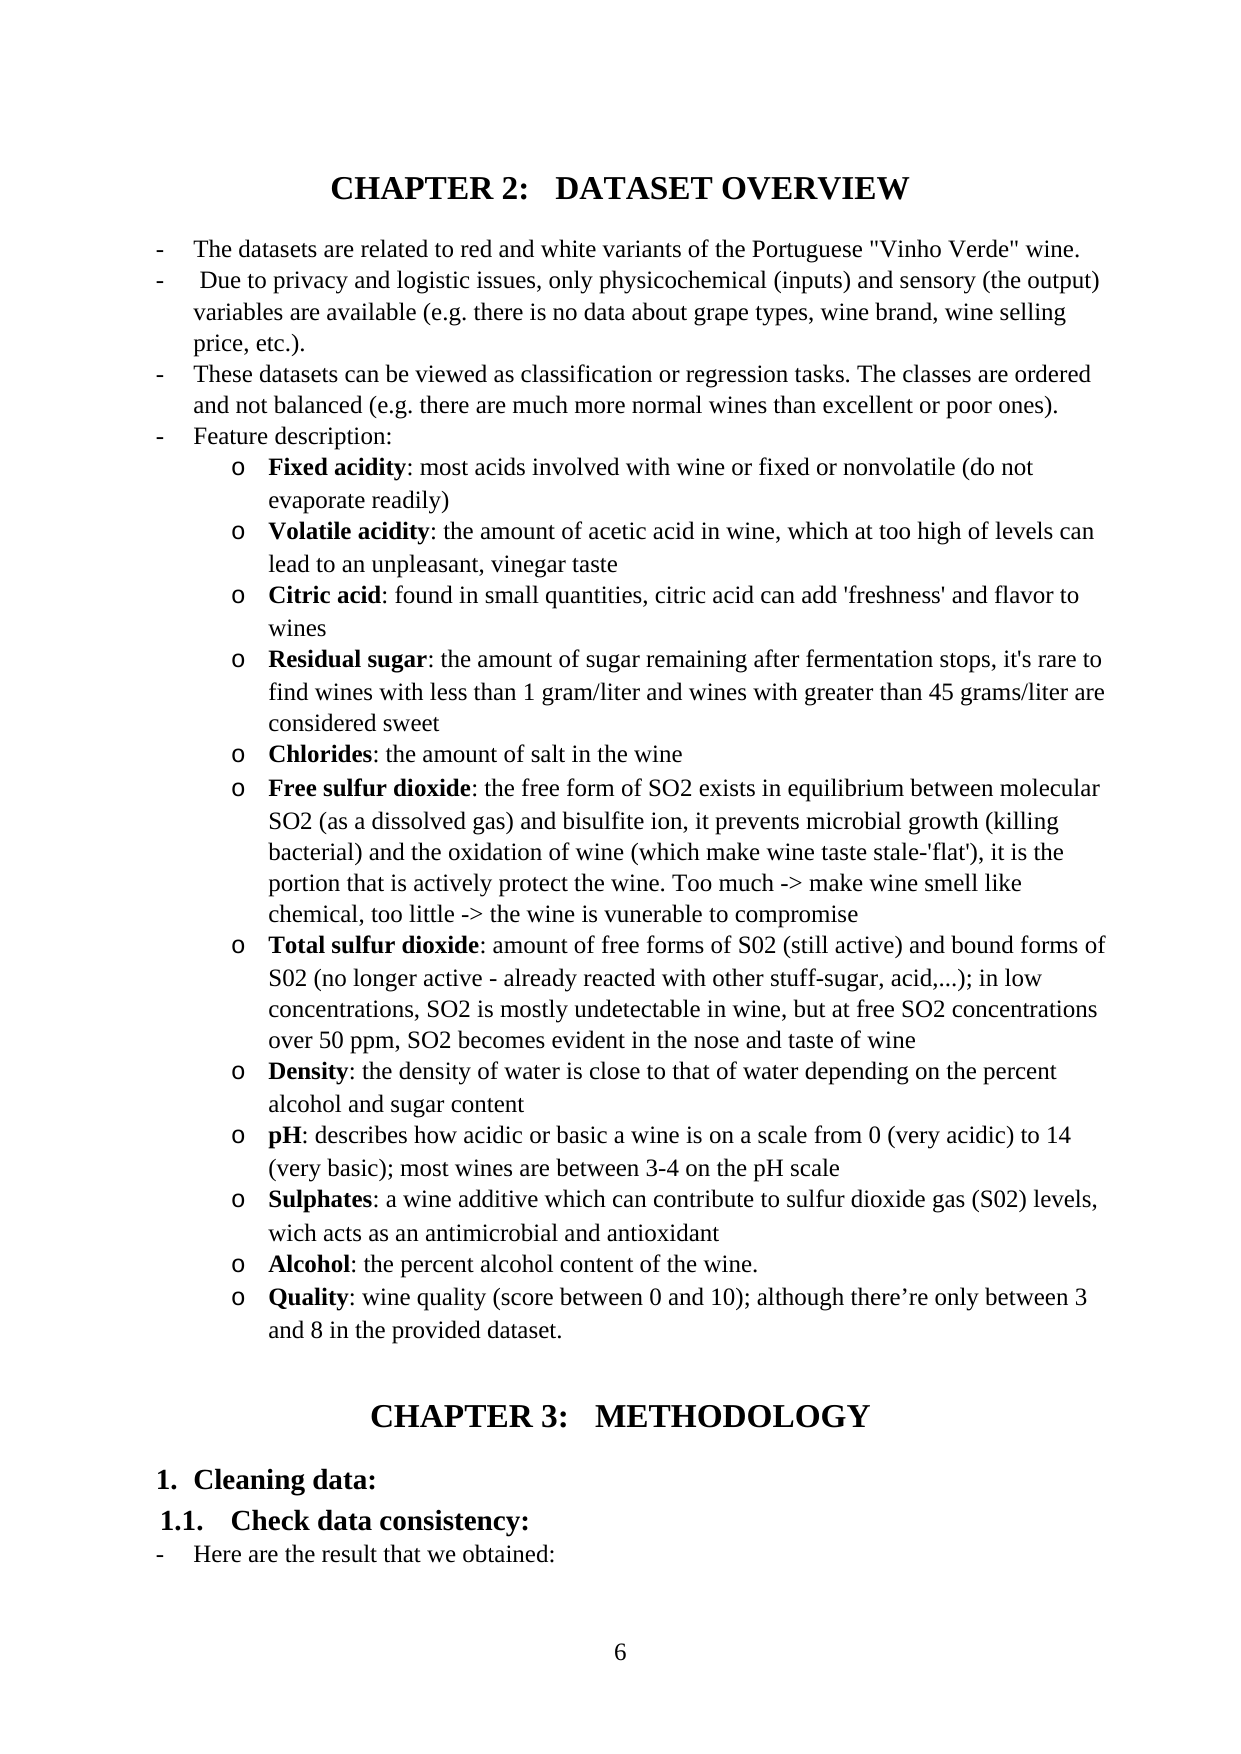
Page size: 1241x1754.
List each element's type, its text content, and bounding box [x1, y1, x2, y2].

list Here are the result that we obtained: [156, 1539, 1122, 1568]
list Volatile acidity: the amount of acetic acid in wine, which at too high of levels can lead to an unpleasant, vinegar taste [231, 516, 1122, 578]
subtitle DATASET OVERVIEW [118, 168, 1122, 206]
list Total sulfur dioxide: amount of free forms of S02 (still active) and bound forms of S02 (no longer active - already reacted with other stuff-sugar, acid,...); in low concentrations, SO2 is mostly undetectable in wine, but at free SO2 concentrations over 50 ppm, SO2 becomes evident in the nose and taste of wine [231, 930, 1122, 1054]
list Free sulfur dioxide: the free form of SO2 exists in equilibrium between molecular SO2 (as a dissolved gas) and bisulfite ion, it prevents microbial growth (killing bacterial) and the oxidation of wine (which make wine taste stale-'flat'), it is the portion that is actively protect the wine. Too much -> make wine smell like chemical, too little -> the wine is vunerable to compromise [231, 773, 1122, 928]
list These datasets can be viewed as classification or regression tasks. The classes are ordered and not balanced (e.g. there are much more normal wines than excellent or poor ones). [156, 359, 1122, 418]
list Citric acid: found in small quantities, citric acid can add 'freshness' and flavor to wines [231, 580, 1122, 642]
list Residual sugar: the amount of sugar remaining after fermentation stops, it's rare to find wines with less than 1 gram/liter and wines with greater than 45 grams/liter are considered sweet [231, 644, 1122, 737]
list Feature description: [156, 421, 1122, 449]
subtitle METHODOLOGY [118, 1396, 1122, 1434]
list Sulphates: a wine additive which can contribute to sulfur dioxide gas (S02) levels, wich acts as an antimicrobial and antioxidant [231, 1184, 1122, 1246]
list Due to privacy and logistic issues, only physicochemical (inputs) and sensory (the output) variables are available (e.g. there is no data about grape types, wine brand, wine selling price, etc.). [156, 266, 1122, 356]
subtitle Check data consistency: [159, 1503, 1122, 1536]
list Quality: wine quality (score between 0 and 10); although there’re only between 3 and 8 in the provided dataset. [231, 1282, 1122, 1344]
list The datasets are related to red and white variants of the Portuguese "Vinho Verde" wine. [156, 234, 1122, 263]
list Density: the density of water is close to that of water depending on the percent alcohol and sugar content [231, 1056, 1122, 1118]
list Alcohol: the percent alcohol content of the wine. [231, 1249, 1122, 1279]
list Chlorides: the amount of salt in the wine [231, 739, 1122, 770]
subtitle Cleaning data: [156, 1462, 1122, 1496]
list pH: describes how acidic or basic a wine is on a scale from 0 (very acidic) to 14 (very basic); most wines are between 3-4 on the pH scale [231, 1120, 1122, 1182]
list Fixed acidity: most acids involved with wine or fixed or nonvolatile (do not evaporate readily) [231, 452, 1122, 514]
